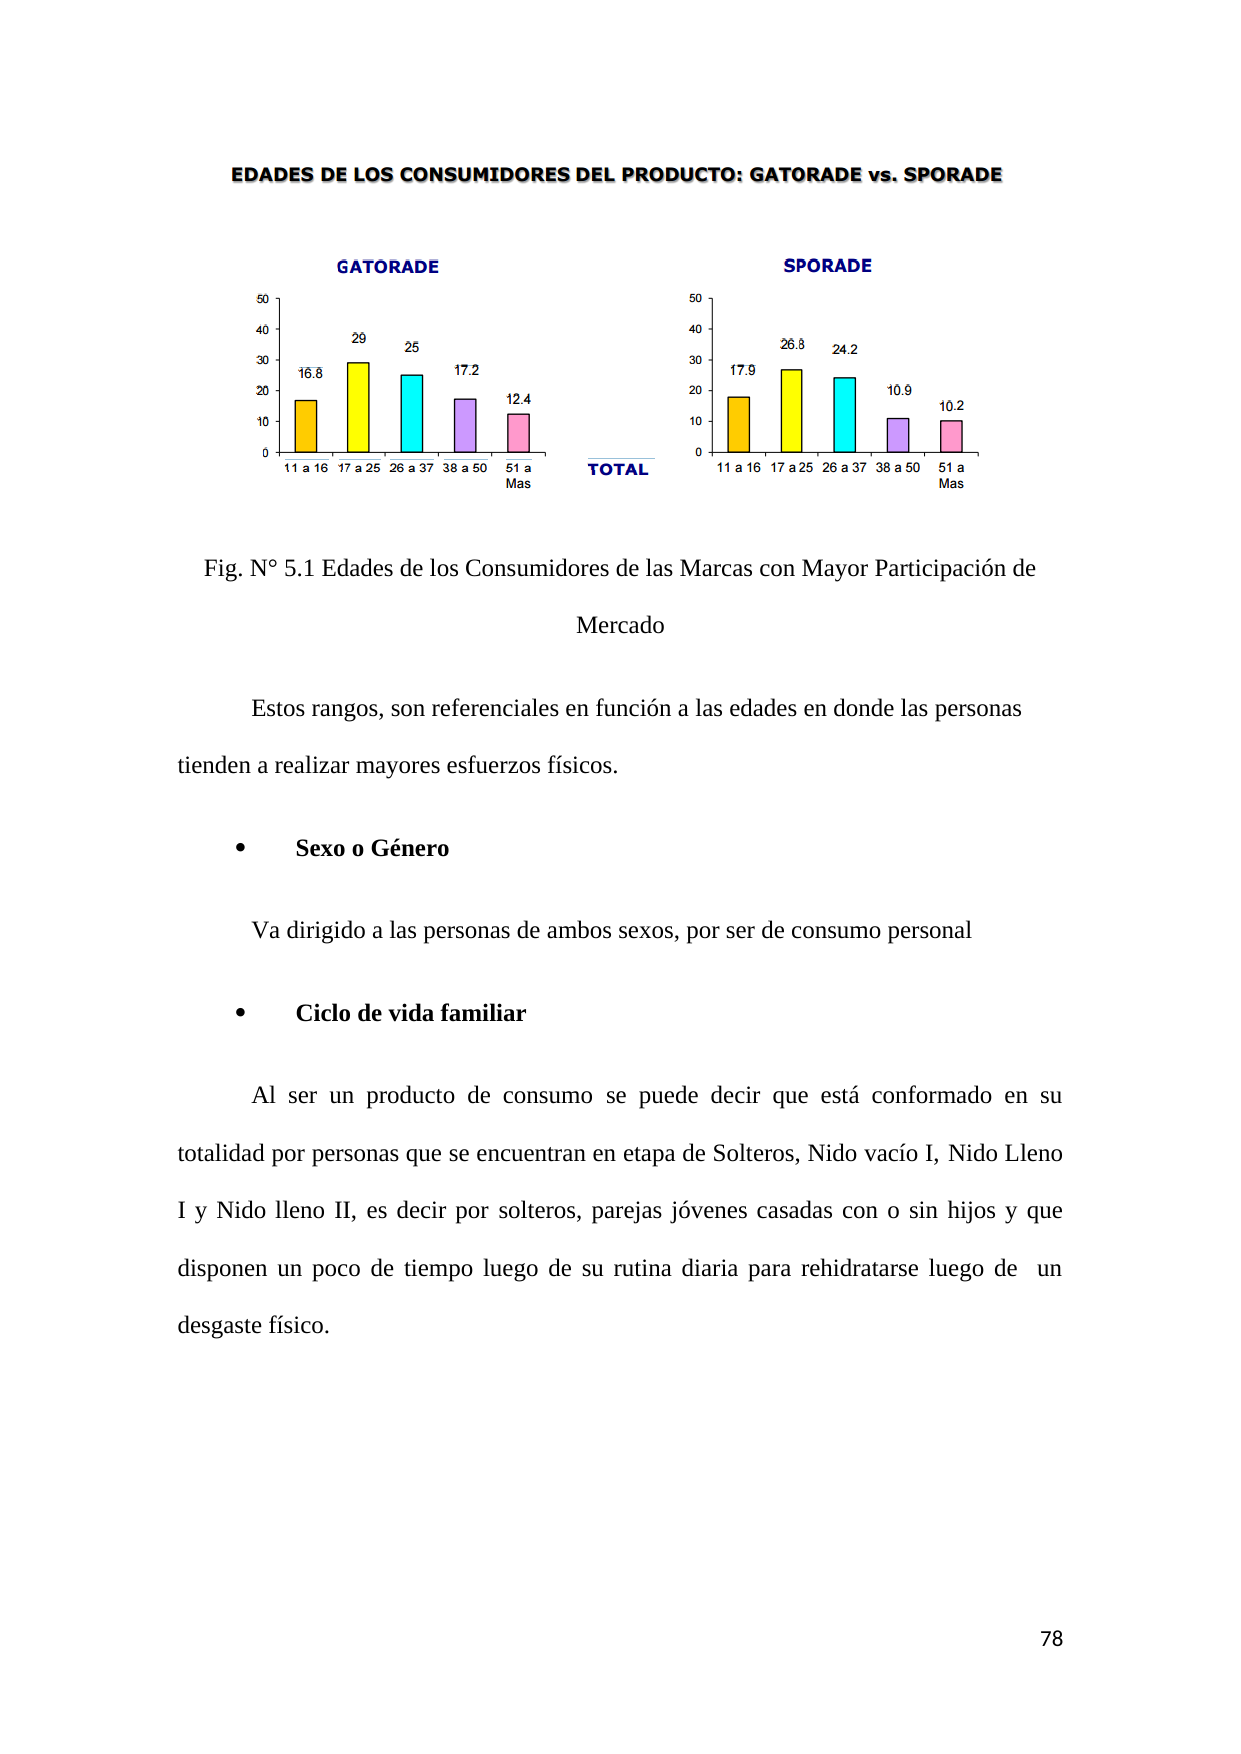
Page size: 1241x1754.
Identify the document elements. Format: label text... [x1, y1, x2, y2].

text Va dirigido a las personas de ambos sexos, por ser de consumo personal [177, 915, 1063, 944]
list Sexo o Género [236, 833, 1063, 862]
picture [197, 147, 1044, 500]
text Al ser un producto de consumo se puede decir que está conformado en su totalidad por personas que se encuentran en etapa de Solteros, Nido vacío I, Nido Lleno I y Nido lleno II, es decir por solteros, parejas jóvenes casadas con o sin hijos y que disponen un poco de tiempo luego de su rutina diaria para rehidratarse luego de un desgaste físico. [177, 1080, 1063, 1339]
list Ciclo de vida familiar [236, 998, 1063, 1027]
text Estos rangos, son referenciales en función a las edades en donde las personas tienden a realizar mayores esfuerzos físicos. [177, 693, 1063, 779]
text Fig. N° 5.1 Edades de los Consumidores de las Marcas con Mayor Participación de Mercado [177, 553, 1063, 639]
